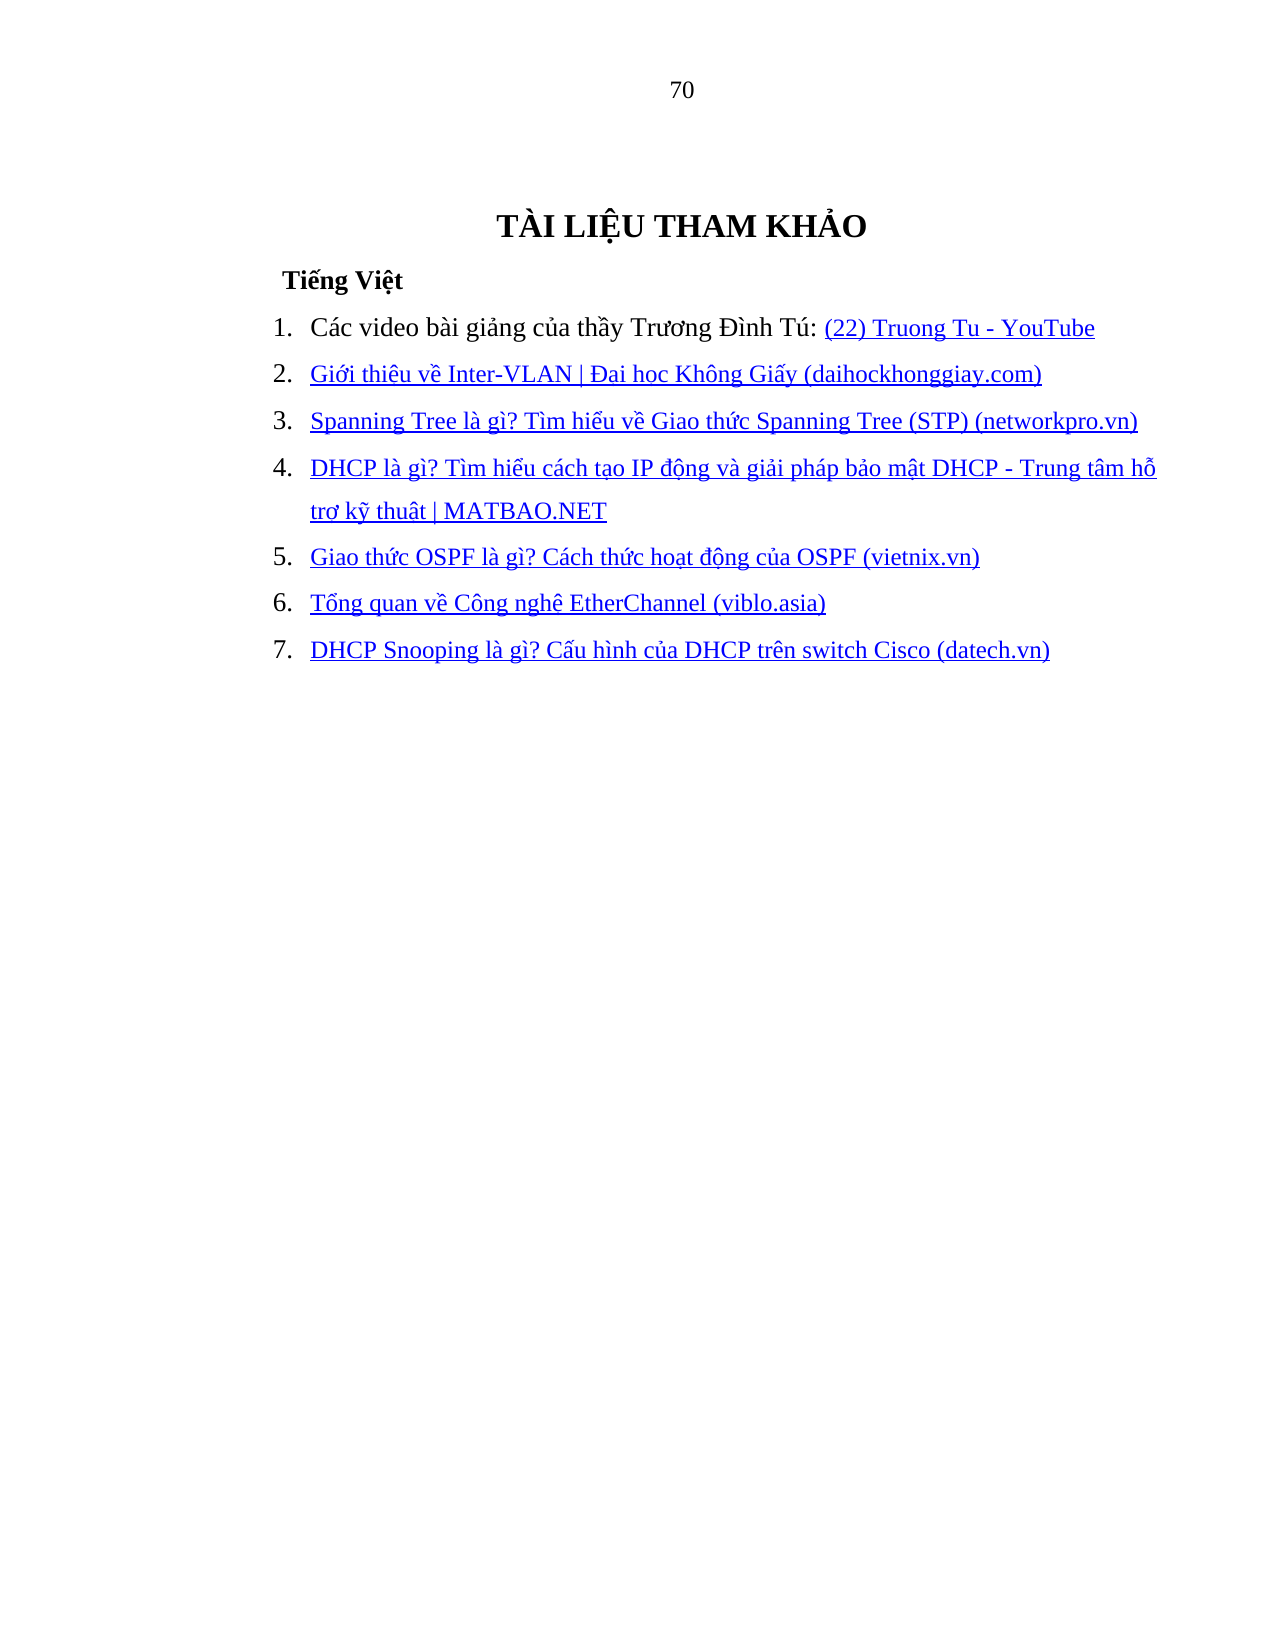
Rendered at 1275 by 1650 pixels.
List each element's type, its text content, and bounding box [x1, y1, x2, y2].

text TÀI LIỆU THAM KHẢO [207, 207, 1157, 245]
list Giới thiệu về Inter-VLAN | Đại học Không Giấy (daihockhonggiay.com) [273, 358, 1157, 389]
text Tiếng Việt [244, 264, 1157, 295]
list Tổng quan về Công nghệ EtherChannel (viblo.asia) [273, 586, 1157, 617]
list DHCP Snooping là gì? Cấu hình của DHCP trên switch Cisco (datech.vn) [273, 633, 1157, 664]
list Giao thức OSPF là gì? Cách thức hoạt động của OSPF (vietnix.vn) [273, 539, 1157, 571]
list Spanning Tree là gì? Tìm hiểu về Giao thức Spanning Tree (STP) (networkpro.vn) [273, 404, 1157, 435]
list DHCP là gì? Tìm hiểu cách tạo IP động và giải pháp bảo mật DHCP - Trung tâm hỗ trợ kỹ thuật | MATBAO.NET [273, 451, 1157, 525]
list Các video bài giảng của thầy Trương Đình Tú: (22) Truong Tu - YouTube [273, 311, 1157, 342]
